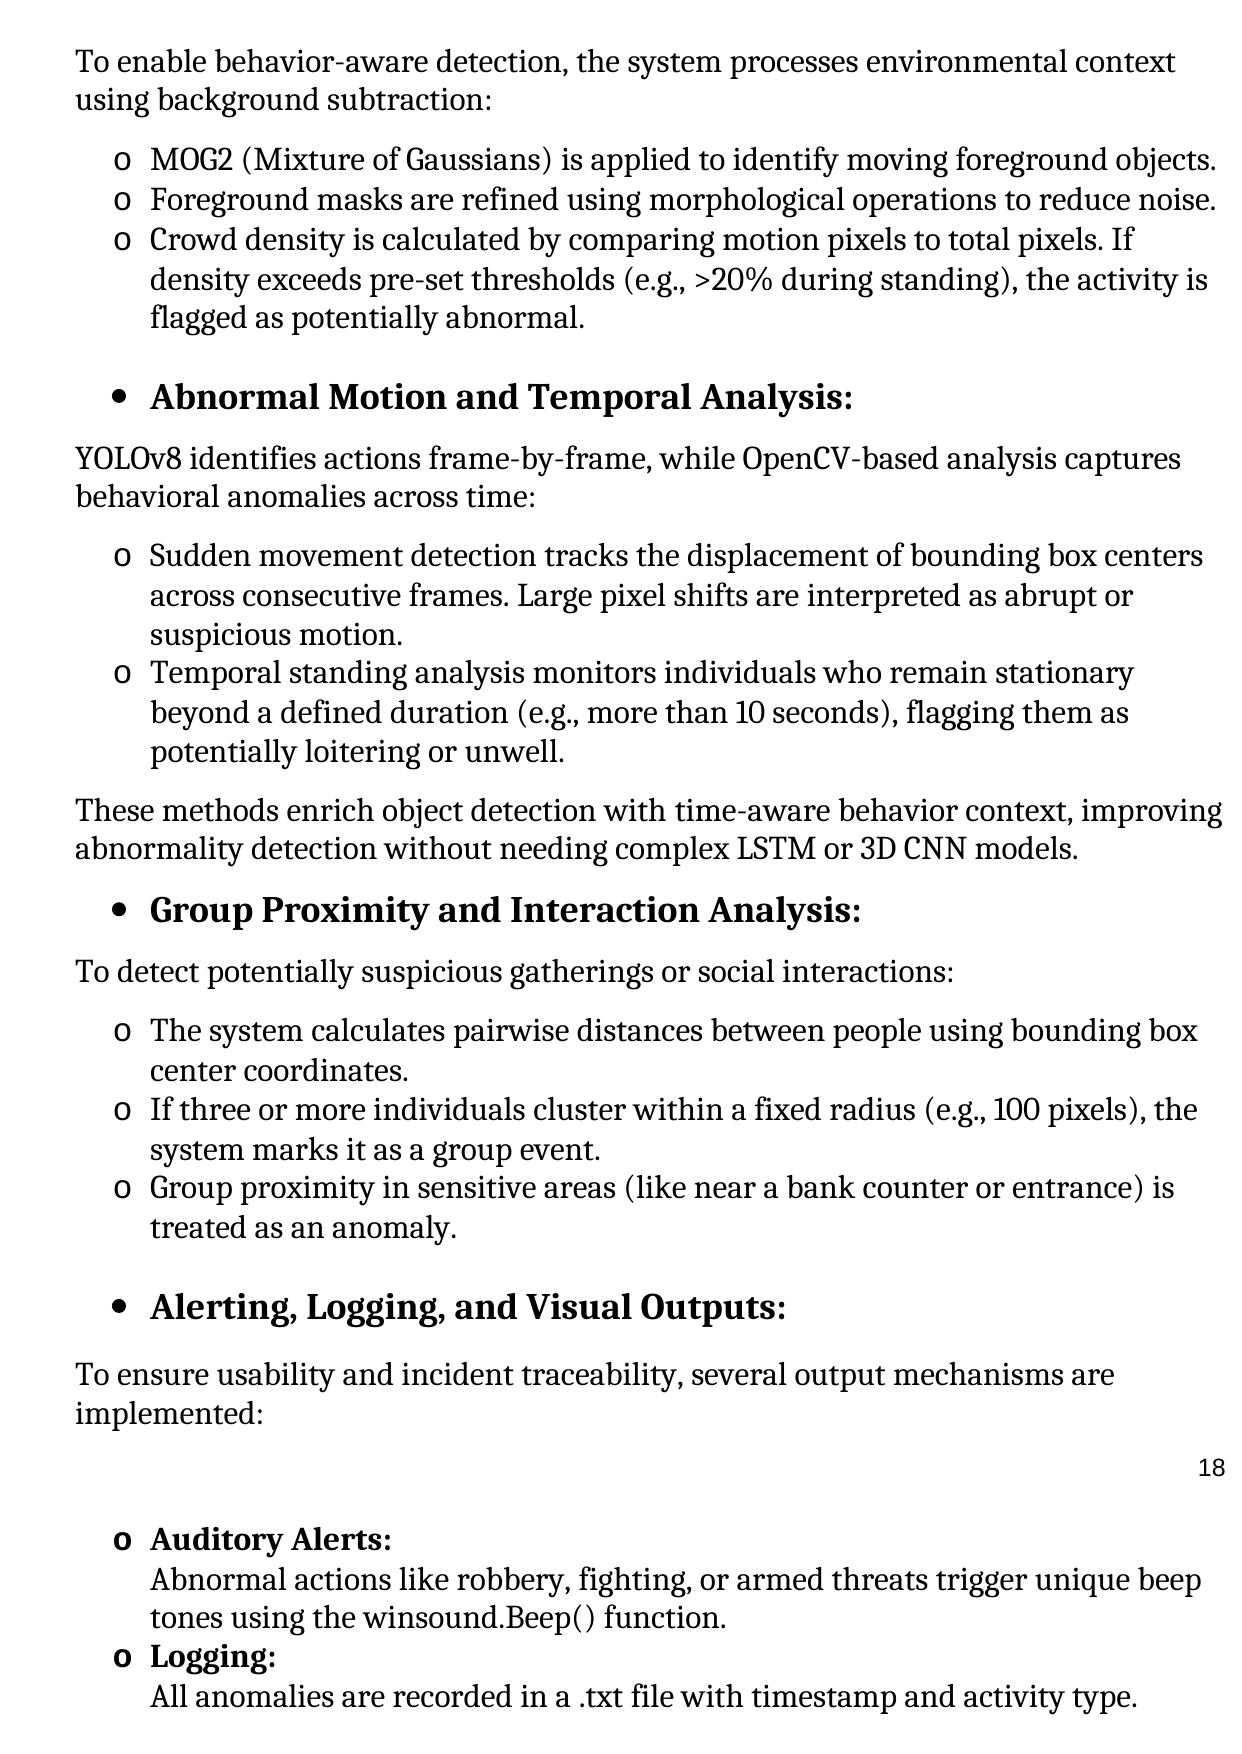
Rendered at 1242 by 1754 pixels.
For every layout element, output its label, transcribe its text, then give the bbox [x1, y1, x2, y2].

text YOLOv8 identifies actions frame-by-frame, while OpenCV-based analysis captures behavioral anomalies across time: [75, 439, 1225, 516]
list Foreground masks are refined using morphological operations to reduce noise. [112, 180, 1225, 220]
list Crowd density is calculated by comparing motion pixels to total pixels. If density exceeds pre-set thresholds (e.g., >20% during standing), the activity is flagged as potentially abnormal. [112, 220, 1225, 337]
list Abnormal Motion and Temporal Analysis: [112, 375, 1225, 418]
list The system calculates pairwise distances between people using bounding box center coordinates. [112, 1012, 1225, 1090]
list Alerting, Logging, and Visual Outputs: [112, 1285, 1225, 1328]
list All anomalies are recorded in a .txt file with timestamp and activity type. [150, 1677, 1225, 1716]
list Logging: [112, 1637, 1225, 1677]
text To enable behavior-aware detection, the system processes environmental context using background subtraction: [75, 42, 1225, 119]
list Auditory Alerts: [112, 1520, 1225, 1561]
list If three or more individuals cluster within a fixed radius (e.g., 100 pixels), the system marks it as a group event. [112, 1090, 1225, 1169]
text To ensure usability and incident traceability, several output mechanisms are implemented: [75, 1356, 1225, 1432]
list 18 [150, 1453, 1225, 1482]
list Sudden movement detection tracks the displacement of bounding box centers across consecutive frames. Large pixel shifts are interpreted as abrupt or suspicious motion. [112, 537, 1225, 653]
list MOG2 (Mixture of Gaussians) is applied to identify moving foreground objects. [112, 140, 1225, 180]
list Temporal standing analysis monitors individuals who remain stationary beyond a defined duration (e.g., more than 10 seconds), flagging them as potentially loitering or unwell. [112, 653, 1225, 770]
list Group Proximity and Interaction Analysis: [112, 889, 1225, 932]
list Abnormal actions like robbery, fighting, or armed threats trigger unique beep tones using the winsound.Beep() function. [150, 1561, 1225, 1637]
list Group proximity in sensitive areas (like near a bank counter or entrance) is treated as an anomaly. [112, 1169, 1225, 1247]
text These methods enrich object detection with time-aware behavior context, improving abnormality detection without needing complex LSTM or 3D CNN models. [75, 791, 1225, 868]
text To detect potentially suspicious gatherings or social interactions: [75, 953, 1225, 991]
